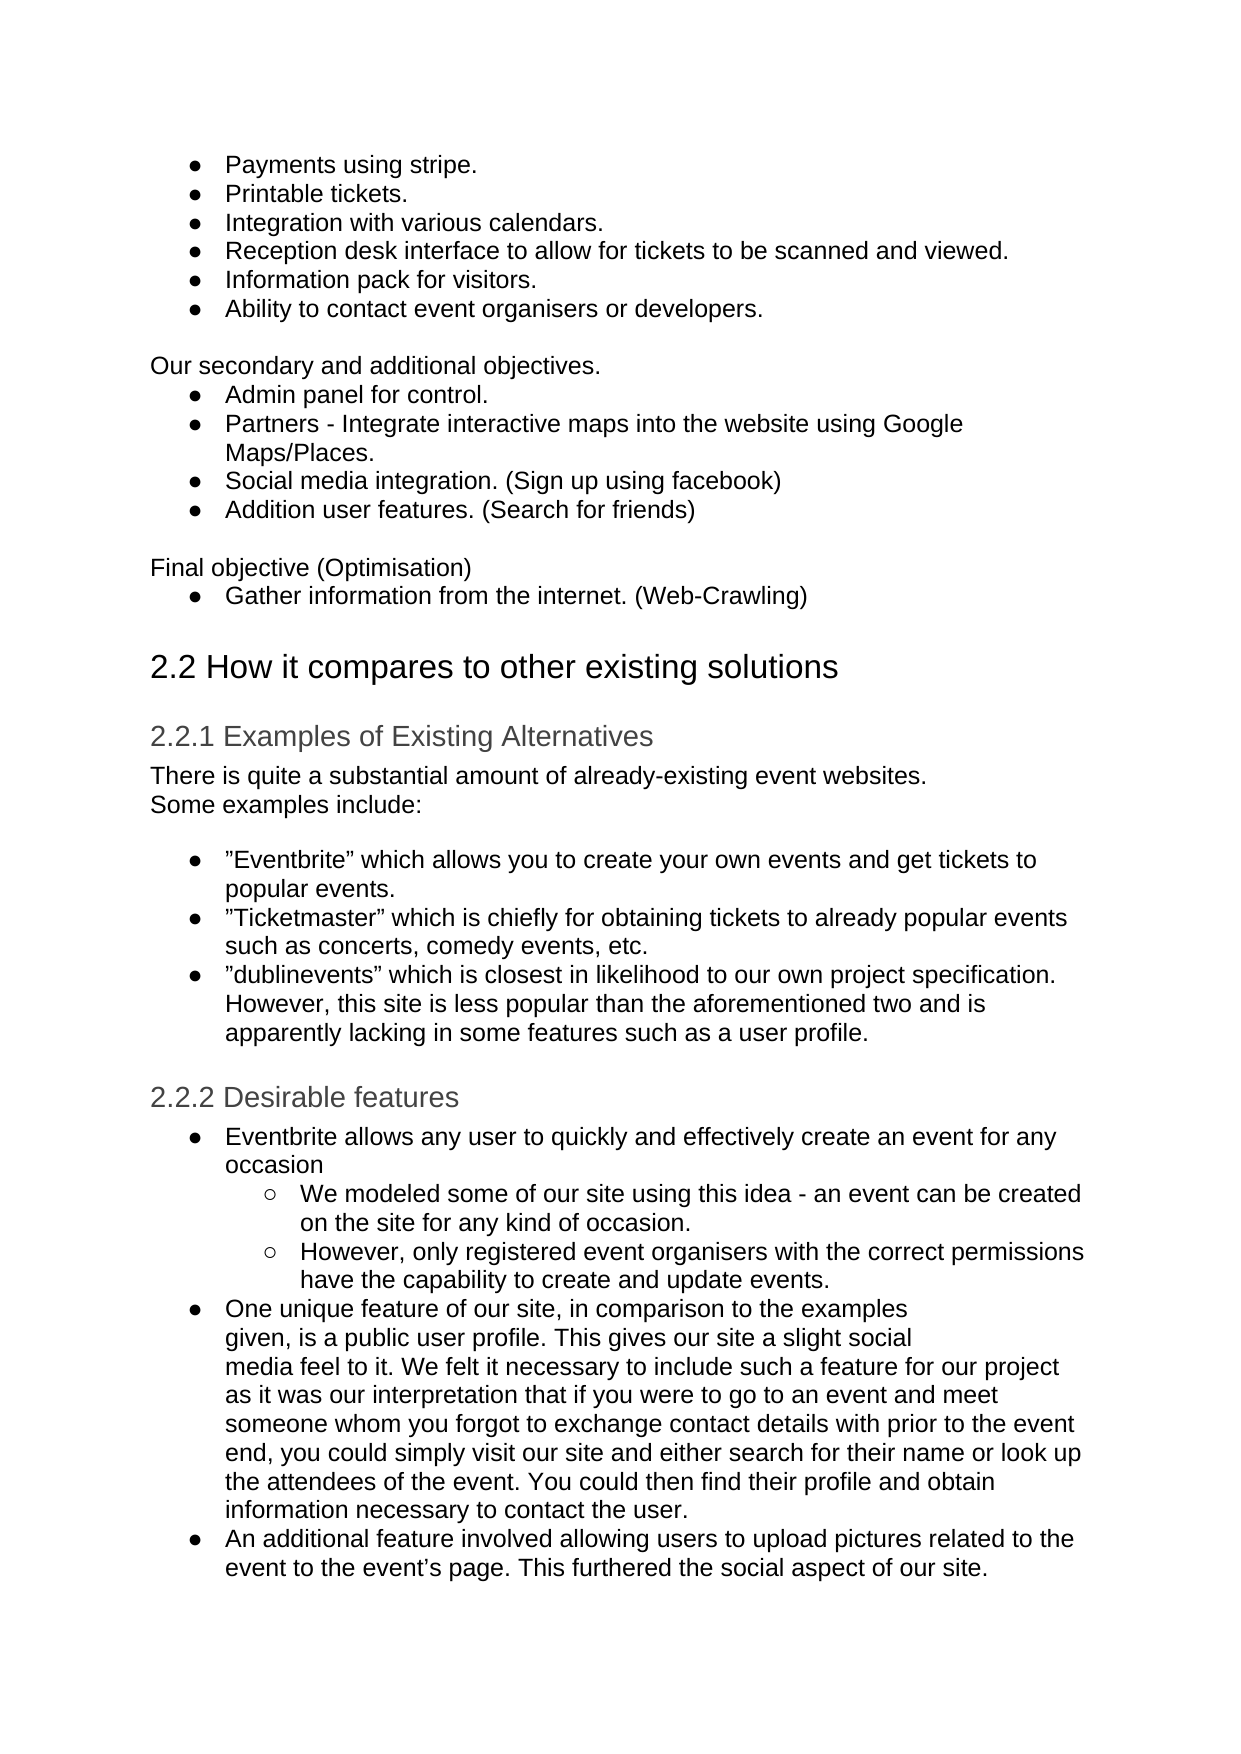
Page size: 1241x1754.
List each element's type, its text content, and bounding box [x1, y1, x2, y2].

list One unique feature of our site, in comparison to the examples given, is a public user profile. This gives our site a slight social media feel to it. We felt it necessary to include such a feature for our project as it was our interpretation that if you were to go to an event and meet someone whom you forgot to exchange contact details with prior to the event end, you could simply visit our site and either search for their name or look up the attendees of the event. You could then find their profile and obtain information necessary to contact the user. [187, 1294, 1090, 1524]
list ”dublinevents” which is closest in likelihood to our own project specification. However, this site is less popular than the aforementioned two and is apparently lacking in some features such as a user profile. [187, 960, 1090, 1046]
list We modeled some of our site using this idea - an event can be created on the site for any kind of occasion. [262, 1179, 1090, 1236]
list Social media integration. (Sign up using facebook) [187, 466, 1090, 495]
list Integration with various calendars. [187, 207, 1090, 236]
subtitle 2.2.1 Examples of Existing Alternatives [150, 719, 1090, 753]
list Printable tickets. [187, 179, 1090, 207]
list Partners - Integrate interactive maps into the website using Google Maps/Places. [187, 409, 1090, 466]
subtitle 2.2 How it compares to other existing solutions [150, 647, 1090, 686]
subtitle 2.2.2 Desirable features [150, 1079, 1090, 1113]
text Our secondary and additional objectives. [150, 351, 1090, 380]
list Gather information from the internet. (Web-Crawling) [187, 581, 1090, 610]
list Payments using stripe. [187, 150, 1090, 179]
list Addition user features. (Search for friends) [187, 495, 1090, 524]
list Eventbrite allows any user to quickly and effectively create an event for any occasion [187, 1121, 1090, 1179]
list Ability to contact event organisers or developers. [187, 294, 1090, 322]
list An additional feature involved allowing users to upload pictures related to the event to the event’s page. This furthered the social aspect of our site. [187, 1524, 1090, 1581]
list ”Eventbrite” which allows you to create your own events and get tickets to popular events. [187, 845, 1090, 902]
text Final objective (Optimisation) [150, 552, 1090, 581]
list Information pack for visitors. [187, 265, 1090, 294]
list Reception desk interface to allow for tickets to be scanned and viewed. [187, 236, 1090, 265]
list Admin panel for control. [187, 380, 1090, 409]
list However, only registered event organisers with the correct permissions have the capability to create and update events. [262, 1236, 1090, 1294]
list ”Ticketmaster” which is chiefly for obtaining tickets to already popular events such as concerts, comedy events, etc. [187, 902, 1090, 960]
text There is quite a substantial amount of already-existing event websites. Some examples include: [150, 761, 1090, 819]
